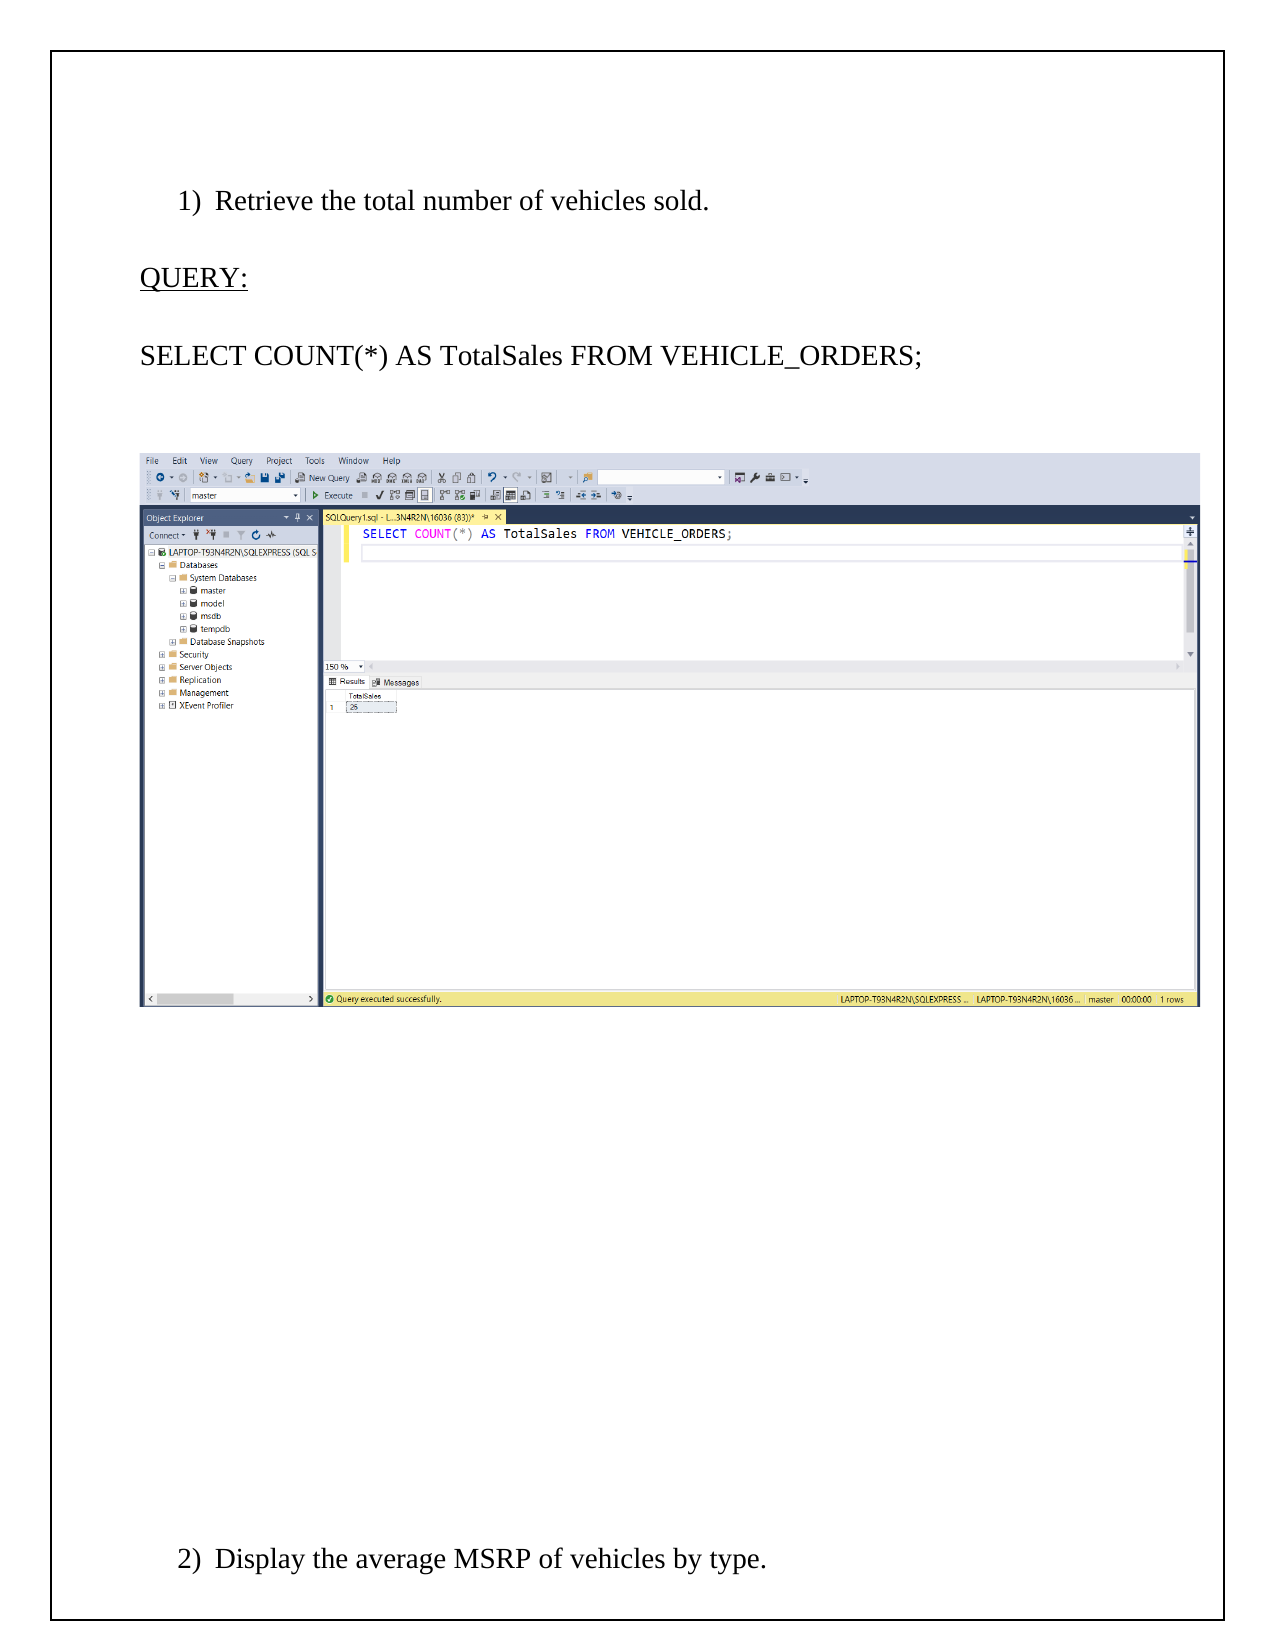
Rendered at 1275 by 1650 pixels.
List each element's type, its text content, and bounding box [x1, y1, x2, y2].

list Retrieve the total number of vehicles sold. [177, 183, 1126, 217]
text SELECT COUNT(*) AS TotalSales FROM VEHICLE_ORDERS; [139, 338, 1126, 371]
list Display the average MSRP of vehicles by type. [177, 1541, 1126, 1574]
text QUERY: [139, 261, 1126, 294]
picture [139, 453, 1200, 1007]
